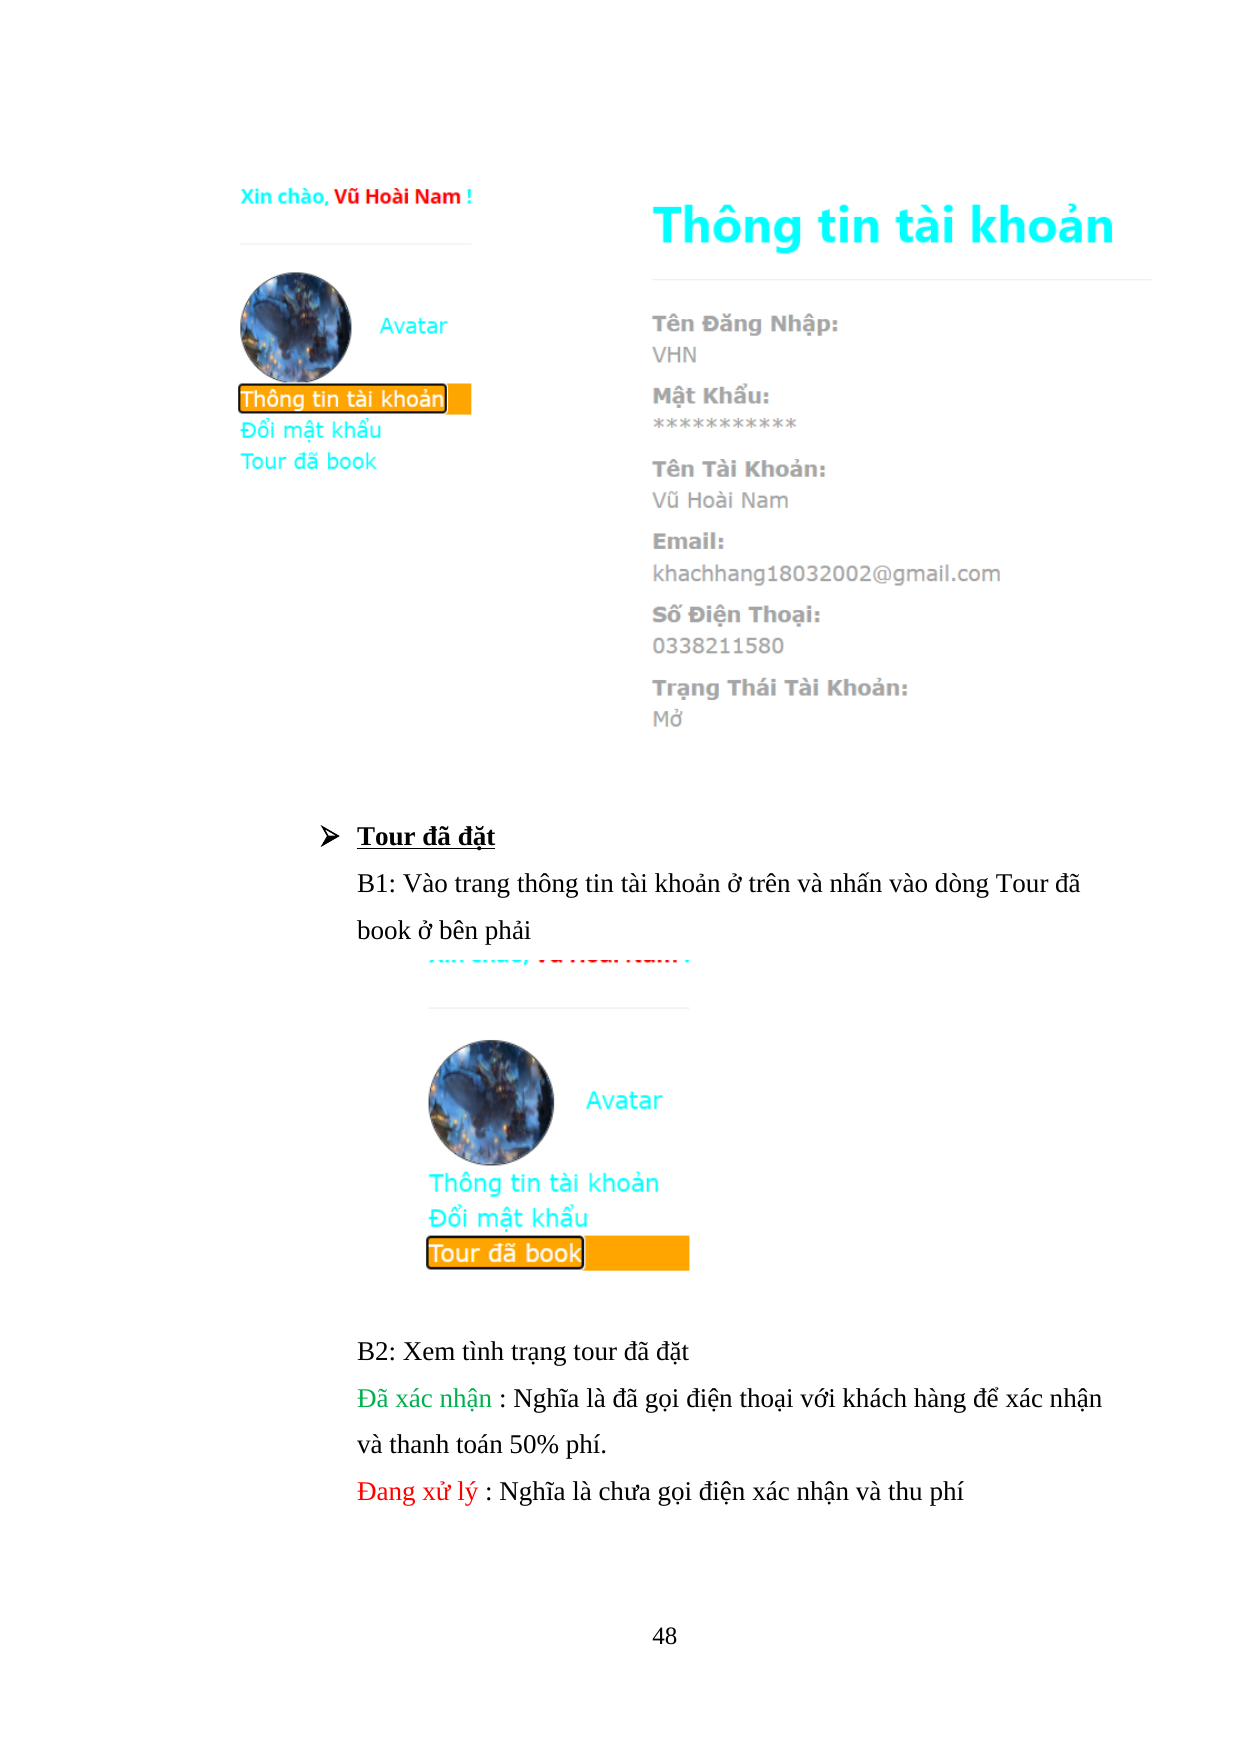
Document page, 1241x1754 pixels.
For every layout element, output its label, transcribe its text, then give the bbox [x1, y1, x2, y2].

list B2: Xem tình trạng tour đã đặt [357, 1335, 1122, 1366]
list B1: Vào trang thông tin tài khoản ở trên và nhấn vào dòng Tour đã book ở bên phải [357, 867, 1122, 945]
picture [206, 177, 1152, 760]
picture [356, 960, 746, 1321]
list Tour đã đặt [319, 820, 1122, 852]
list Đã xác nhận : Nghĩa là đã gọi điện thoại với khách hàng để xác nhận và thanh toán 50% phí. [357, 1382, 1122, 1459]
list Đang xử lý : Nghĩa là chưa gọi điện xác nhận và thu phí [357, 1475, 1122, 1506]
